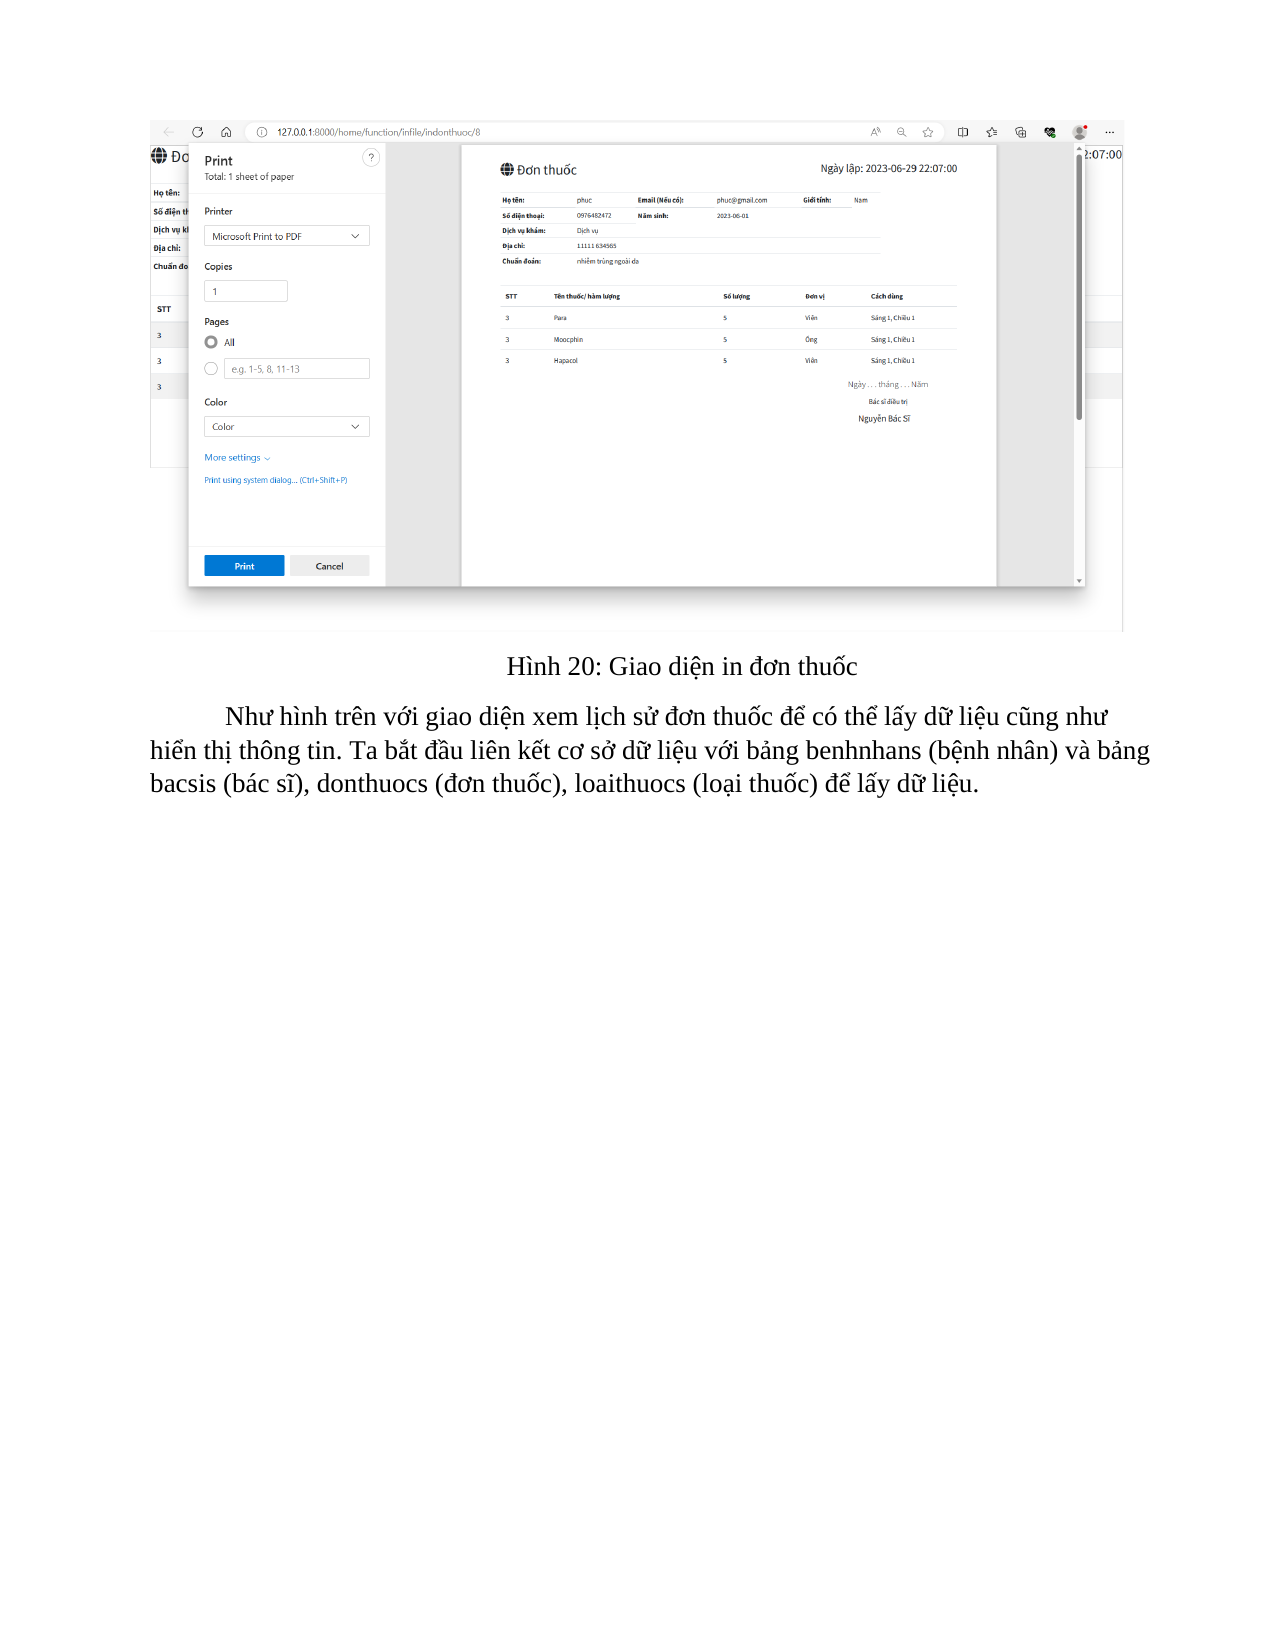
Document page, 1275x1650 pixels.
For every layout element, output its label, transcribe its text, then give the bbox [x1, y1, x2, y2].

text Như hình trên với giao diện xem lịch sử đơn thuốc để có thể lấy dữ liệu cũng như hiển thị thông tin. Ta bắt đầu liên kết cơ sở dữ liệu với bảng benhnhans (bệnh nhân) và bảng bacsis (bác sĩ), donthuocs (đơn thuốc), loaithuocs (loại thuốc) để lấy dữ liệu. [150, 700, 1155, 798]
picture [150, 120, 1125, 632]
